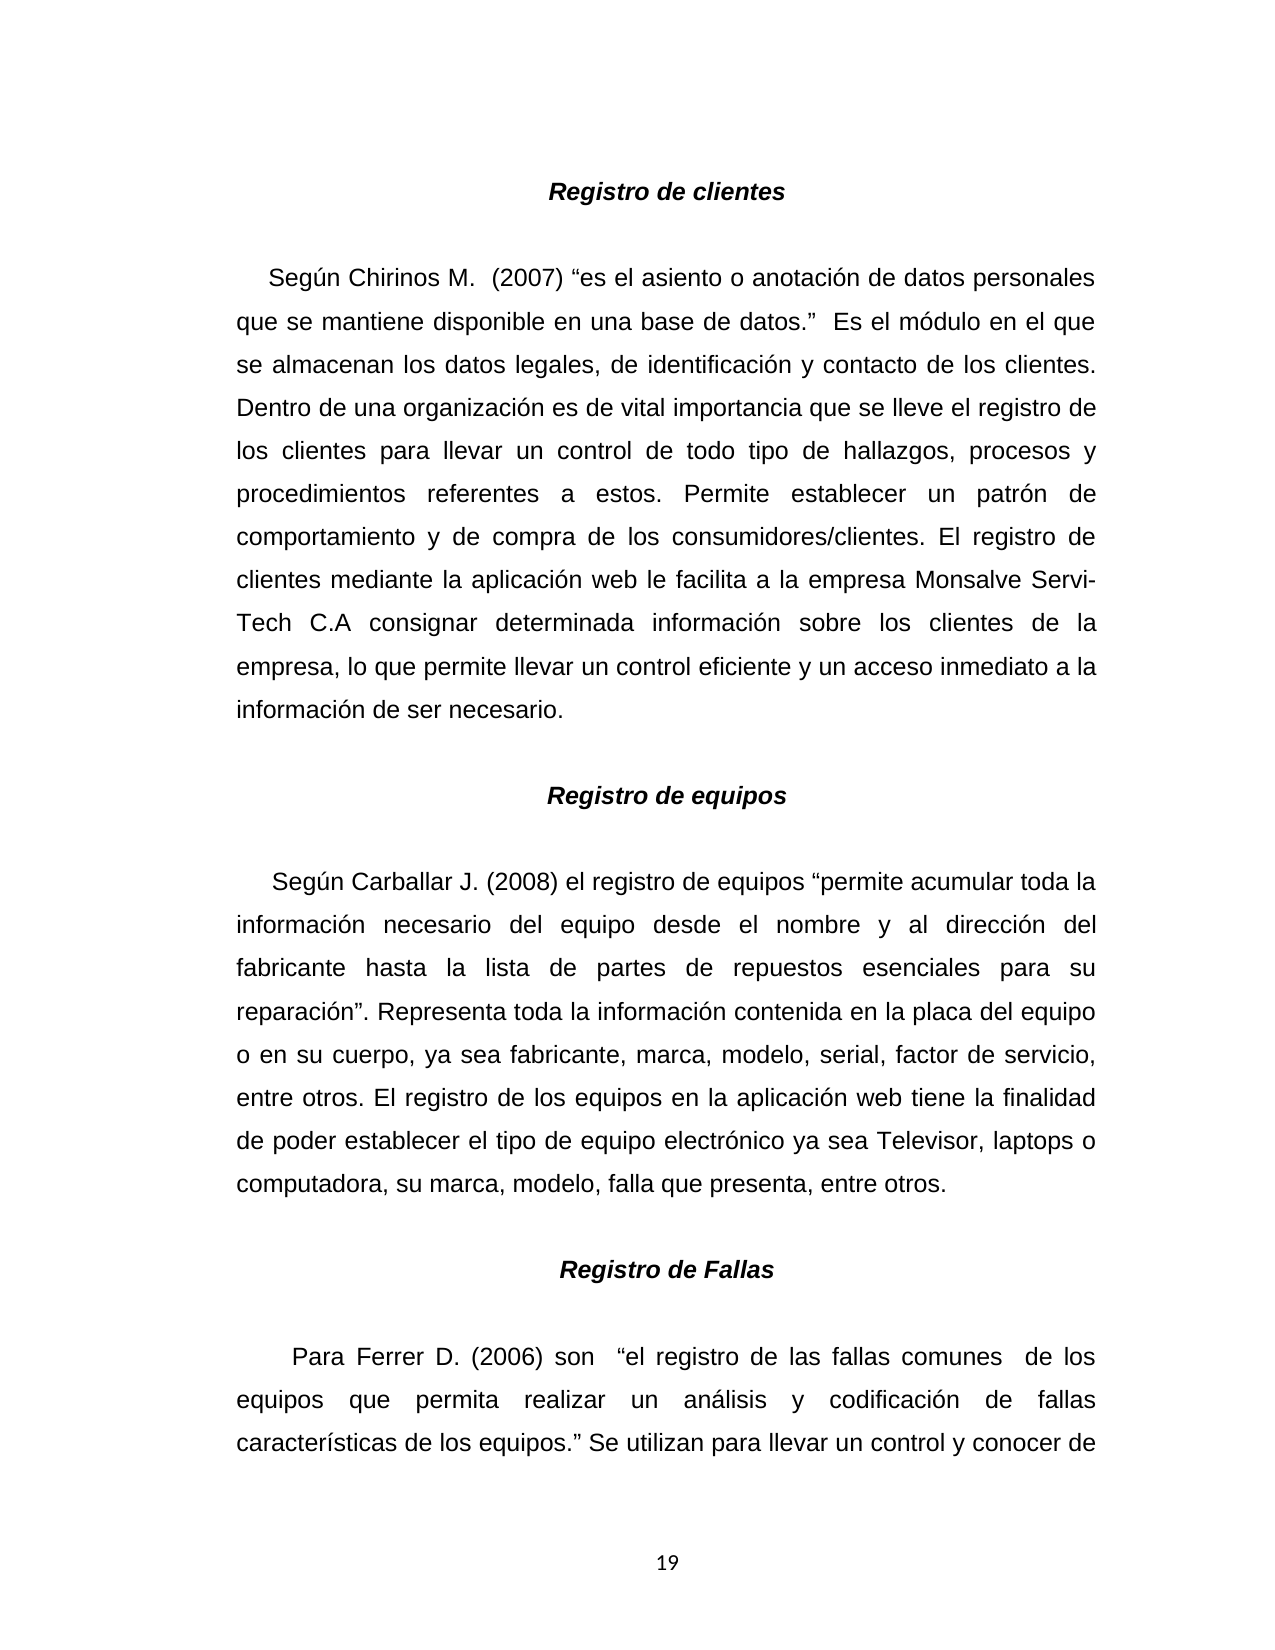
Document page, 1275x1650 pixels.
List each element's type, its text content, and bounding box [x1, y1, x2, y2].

text Registro de clientes [236, 177, 1098, 206]
text Según Carballar J. (2008) el registro de equipos “permite acumular toda la información necesario del equipo desde el nombre y al dirección del fabricante hasta la lista de partes de repuestos esenciales para su reparación”. Representa toda la información contenida en la placa del equipo o en su cuerpo, ya sea fabricante, marca, modelo, serial, factor de servicio, entre otros. El registro de los equipos en la aplicación web tiene la finalidad de poder establecer el tipo de equipo electrónico ya sea Televisor, laptops o computadora, su marca, modelo, falla que presenta, entre otros. [236, 867, 1098, 1198]
text Según Chirinos M. (2007) “es el asiento o anotación de datos personales que se mantiene disponible en una base de datos.” Es el módulo en el que se almacenan los datos legales, de identificación y contacto de los clientes. Dentro de una organización es de vital importancia que se lleve el registro de los clientes para llevar un control de todo tipo de hallazgos, procesos y procedimientos referentes a estos. Permite establecer un patrón de comportamiento y de compra de los consumidores/clientes. El registro de clientes mediante la aplicación web le facilita a la empresa Monsalve Servi-Tech C.A consignar determinada información sobre los clientes de la empresa, lo que permite llevar un control eficiente y un acceso inmediato a la información de ser necesario. [236, 263, 1098, 723]
text Registro de equipos [236, 781, 1098, 810]
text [236, 1342, 1098, 1457]
text Registro de Fallas [236, 1255, 1098, 1284]
